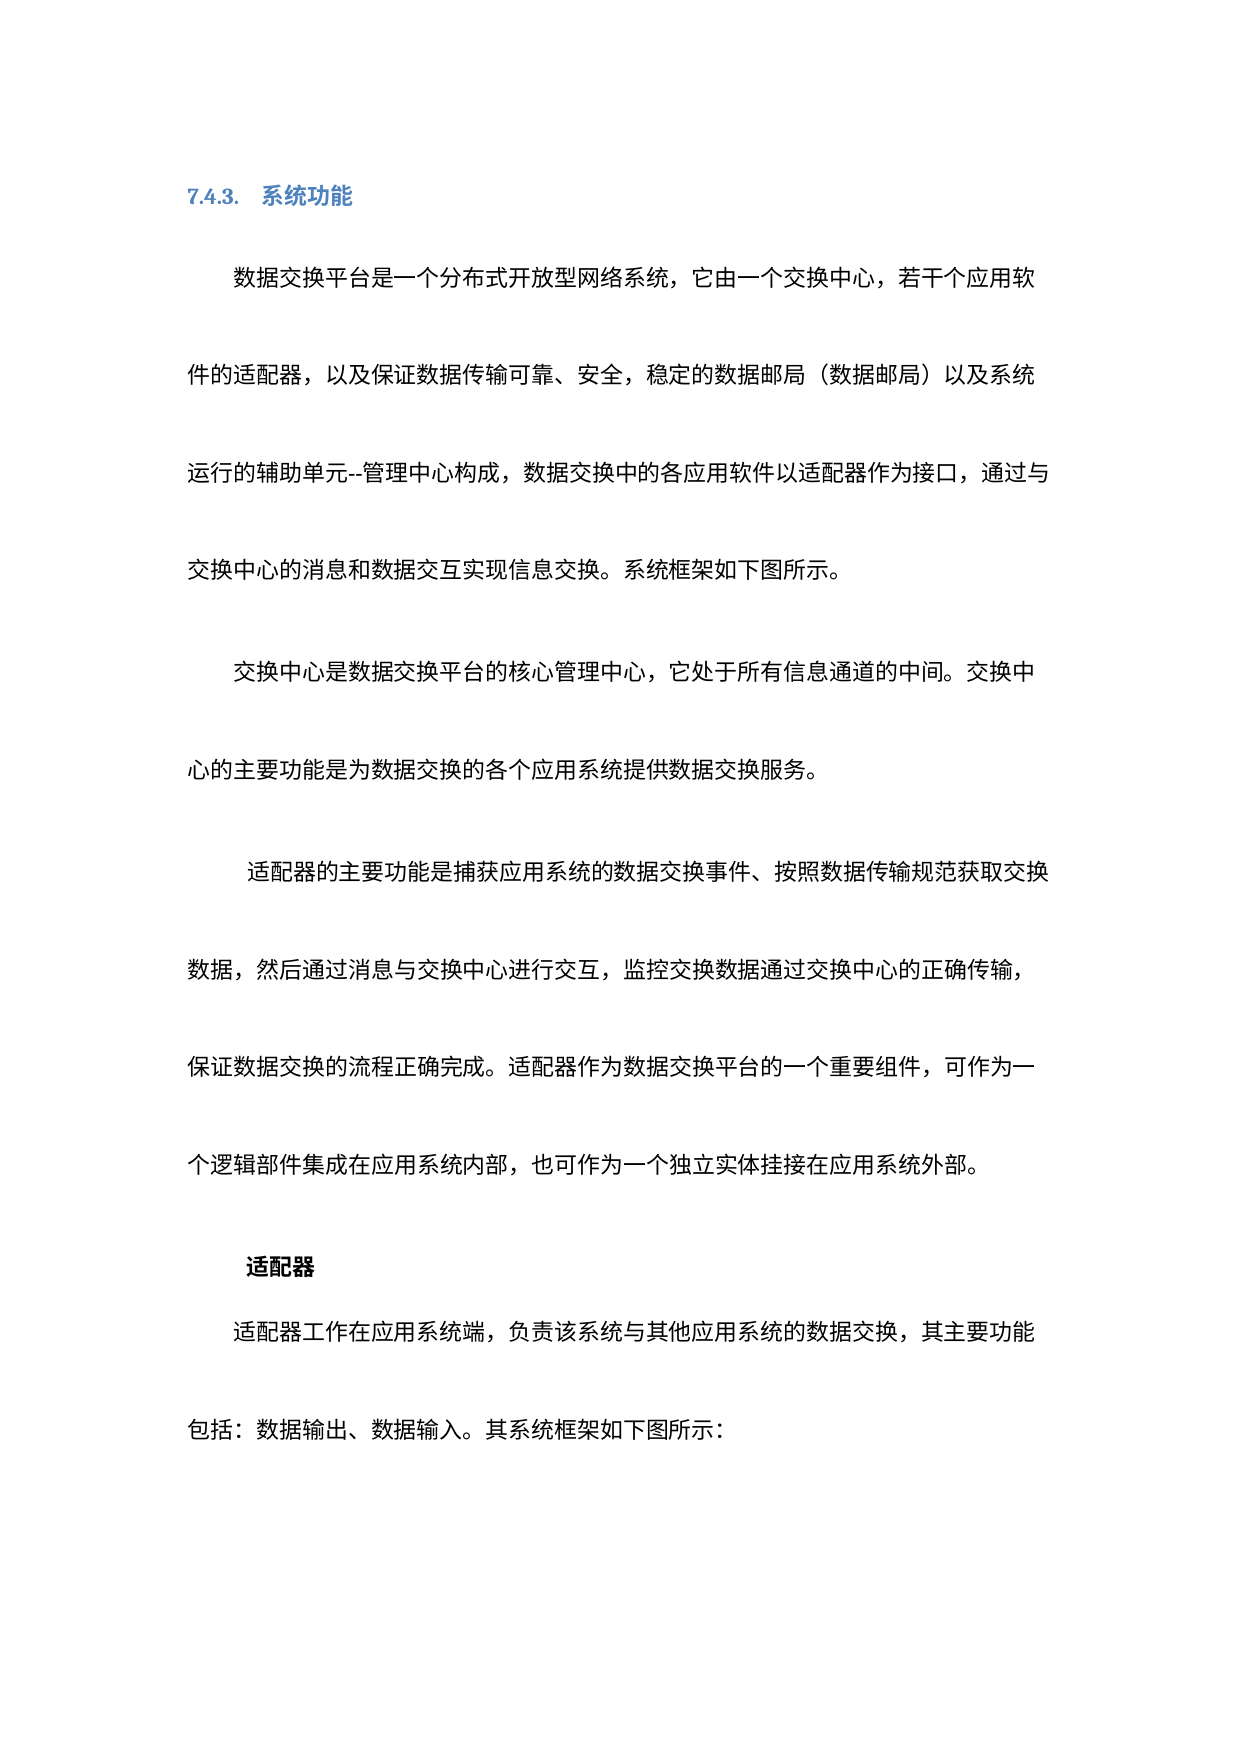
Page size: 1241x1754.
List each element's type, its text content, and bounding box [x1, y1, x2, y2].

text 适配器的主要功能是捕获应用系统的数据交换事件、按照数据传输规范获取交换数据，然后通过消息与交换中心进行交互，监控交换数据通过交换中心的正确传输，保证数据交换的流程正确完成。适配器作为数据交换平台的一个重要组件，可作为一个逻辑部件集成在应用系统内部，也可作为一个独立实体挂接在应用系统外部。 [188, 838, 1053, 1196]
text 适配器 [187, 1233, 1053, 1298]
text 交换中心是数据交换平台的核心管理中心，它处于所有信息通道的中间。交换中心的主要功能是为数据交换的各个应用系统提供数据交换服务。 [187, 638, 1053, 801]
subtitle 系统功能 [187, 162, 1053, 227]
text 数据交换平台是一个分布式开放型网络系统，它由一个交换中心，若干个应用软件的适配器，以及保证数据传输可靠、安全，稳定的数据邮局（数据邮局）以及系统运行的辅助单元--管理中心构成，数据交换中的各应用软件以适配器作为接口，通过与交换中心的消息和数据交互实现信息交换。系统框架如下图所示。 [187, 243, 1053, 601]
text 适配器工作在应用系统端，负责该系统与其他应用系统的数据交换，其主要功能包括：数据输出、数据输入。其系统框架如下图所示： [187, 1298, 1053, 1461]
